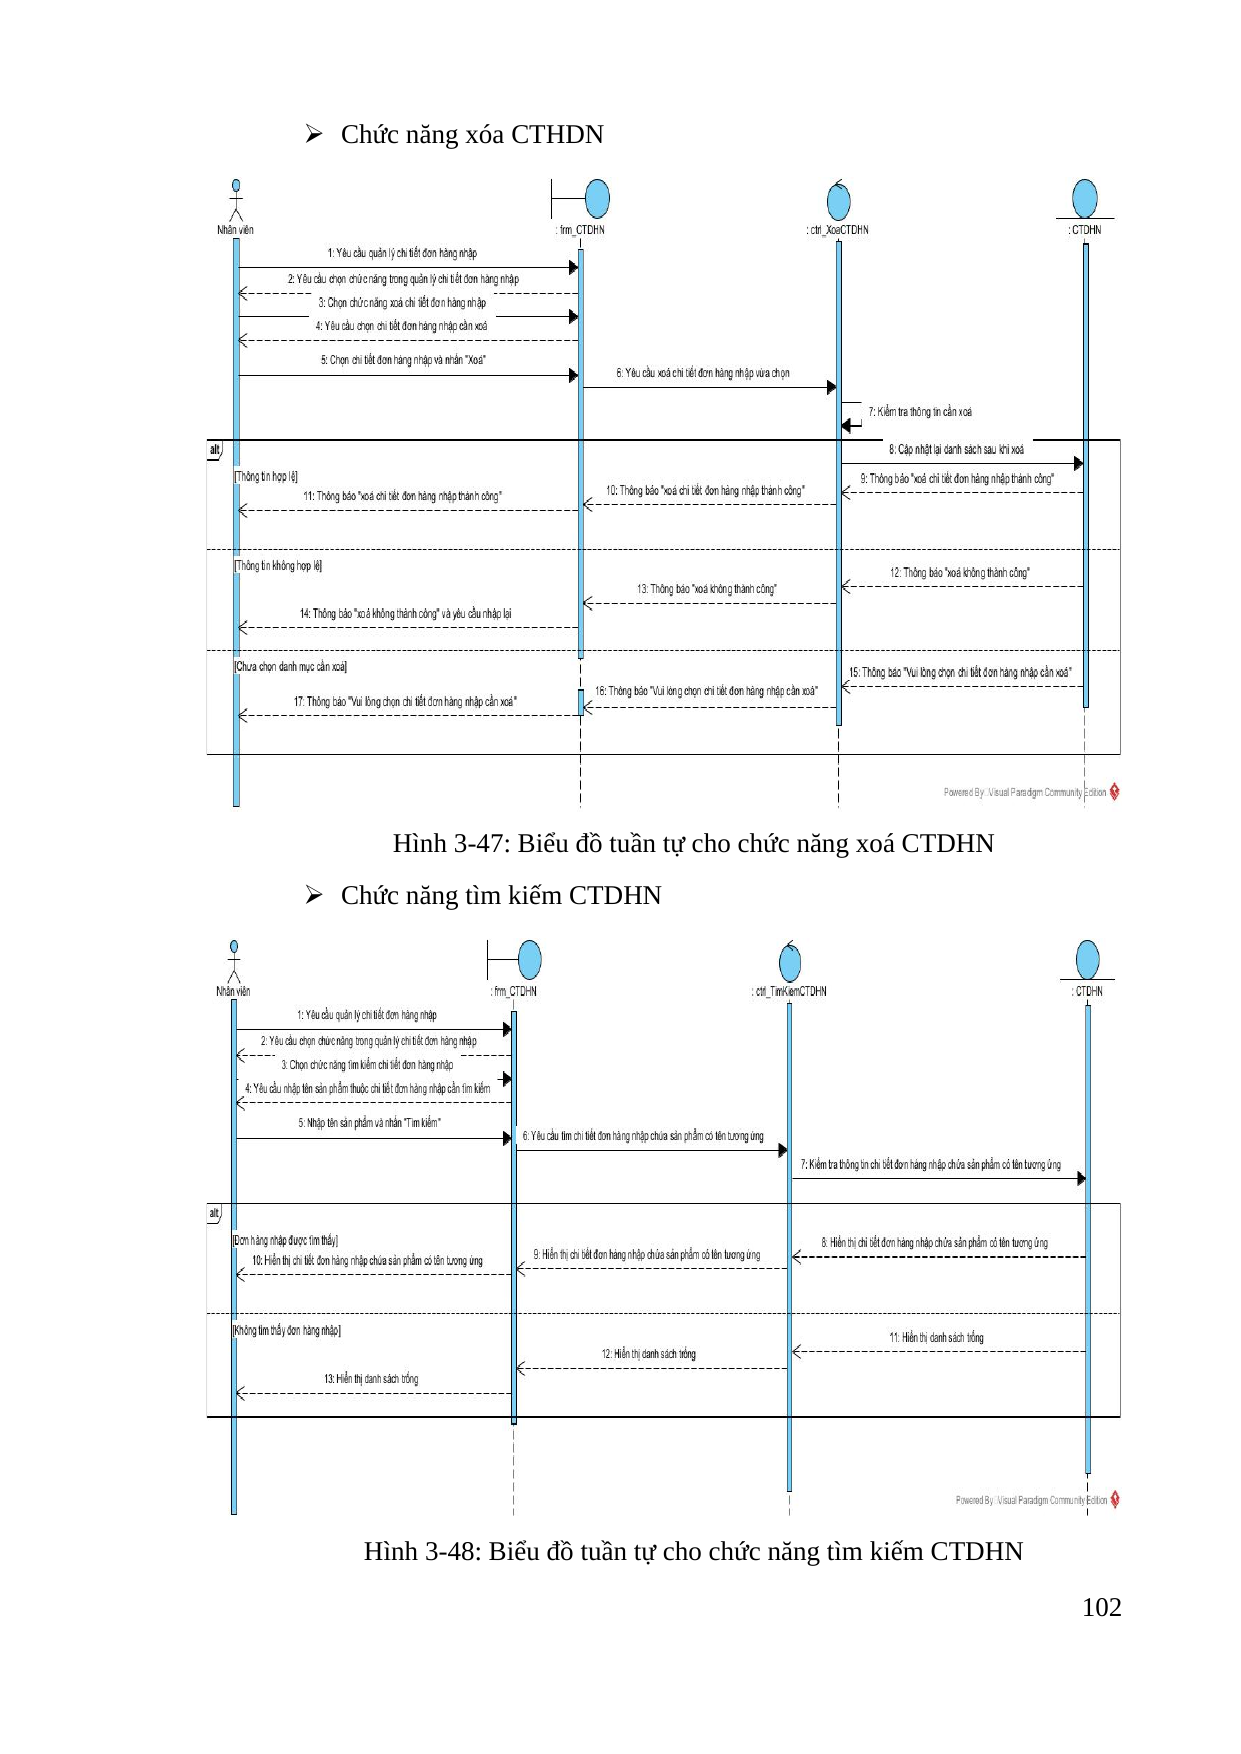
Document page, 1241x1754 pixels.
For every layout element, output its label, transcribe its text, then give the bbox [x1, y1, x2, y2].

list Chức năng tìm kiếm CTDHN [303, 879, 1122, 910]
list Chức năng xóa CTHDN [303, 118, 1122, 149]
picture [206, 177, 1123, 812]
picture [206, 938, 1123, 1520]
